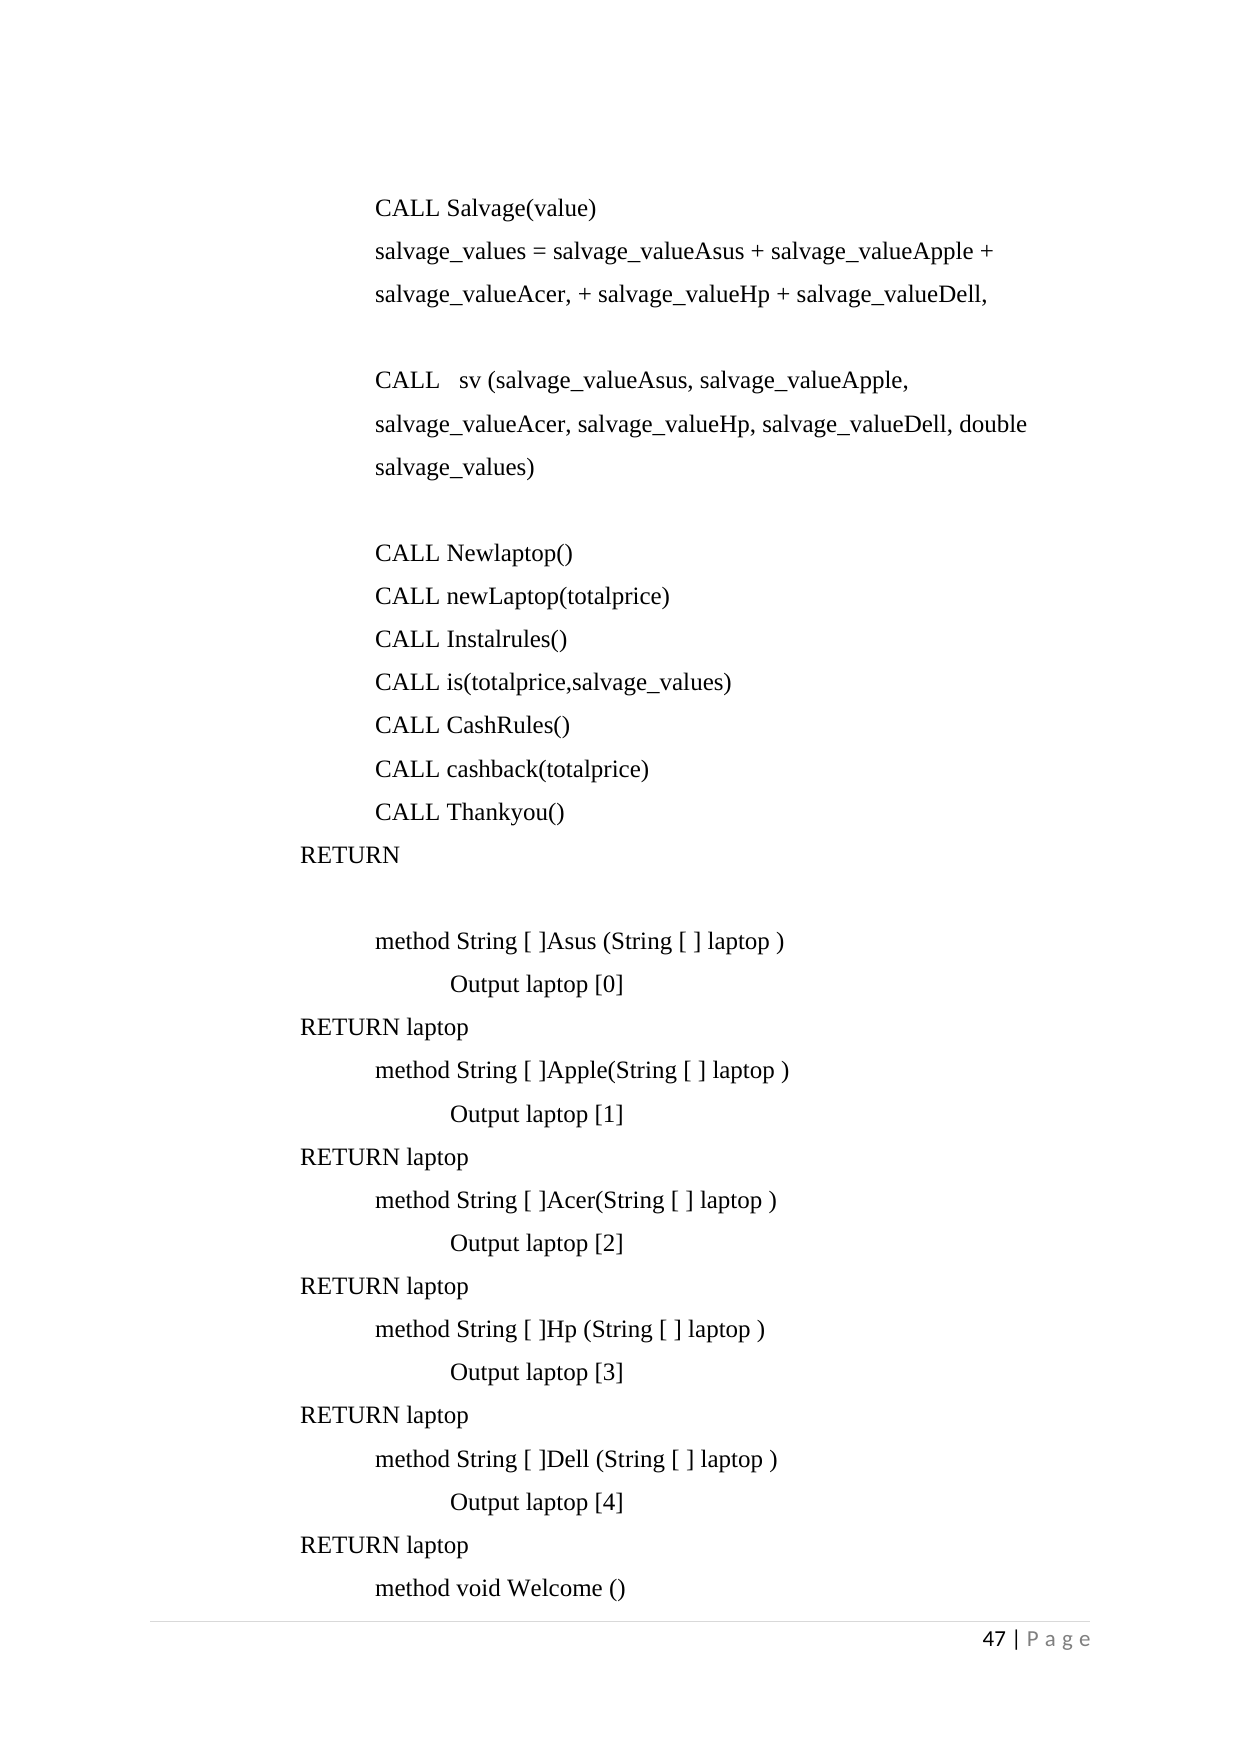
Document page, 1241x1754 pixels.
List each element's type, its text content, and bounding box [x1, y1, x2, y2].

list CALL Instalrules() [225, 624, 1090, 653]
list Output laptop [0] [375, 969, 1090, 998]
list method String [ ]Acer(String [ ] laptop ) [300, 1185, 1090, 1214]
list method String [ ]Asus (String [ ] laptop ) [300, 926, 1090, 955]
list CALL Newlaptop() [225, 538, 1090, 567]
list Output laptop [4] [375, 1487, 1090, 1516]
list Output laptop [3] [375, 1357, 1090, 1386]
list Output laptop [1] [375, 1099, 1090, 1127]
list salvage_values = salvage_valueAsus + salvage_valueApple + salvage_valueAcer, + salvage_valueHp + salvage_valueDell, [375, 236, 1090, 308]
list CALL Thankyou() [225, 797, 1090, 826]
list CALL sv (salvage_valueAsus, salvage_valueApple, salvage_valueAcer, salvage_valueHp, salvage_valueDell, double salvage_values) [375, 366, 1090, 481]
list RETURN laptop [225, 1271, 1090, 1300]
list CALL cashback(totalprice) [225, 754, 1090, 782]
list method void Welcome () [300, 1573, 1090, 1602]
list Output laptop [2] [375, 1228, 1090, 1257]
list RETURN [225, 840, 1090, 869]
list RETURN laptop [225, 1401, 1090, 1429]
list method String [ ]Apple(String [ ] laptop ) [300, 1056, 1090, 1084]
list RETURN laptop [225, 1530, 1090, 1559]
list RETURN laptop [225, 1012, 1090, 1041]
list method String [ ]Hp (String [ ] laptop ) [300, 1314, 1090, 1343]
list method String [ ]Dell (String [ ] laptop ) [300, 1444, 1090, 1472]
list CALL CashRules() [225, 711, 1090, 739]
list RETURN laptop [225, 1142, 1090, 1171]
list CALL is(totalprice,salvage_values) [225, 667, 1090, 696]
list CALL Salvage(value) [225, 193, 1090, 222]
list CALL newLaptop(totalprice) [225, 581, 1090, 610]
